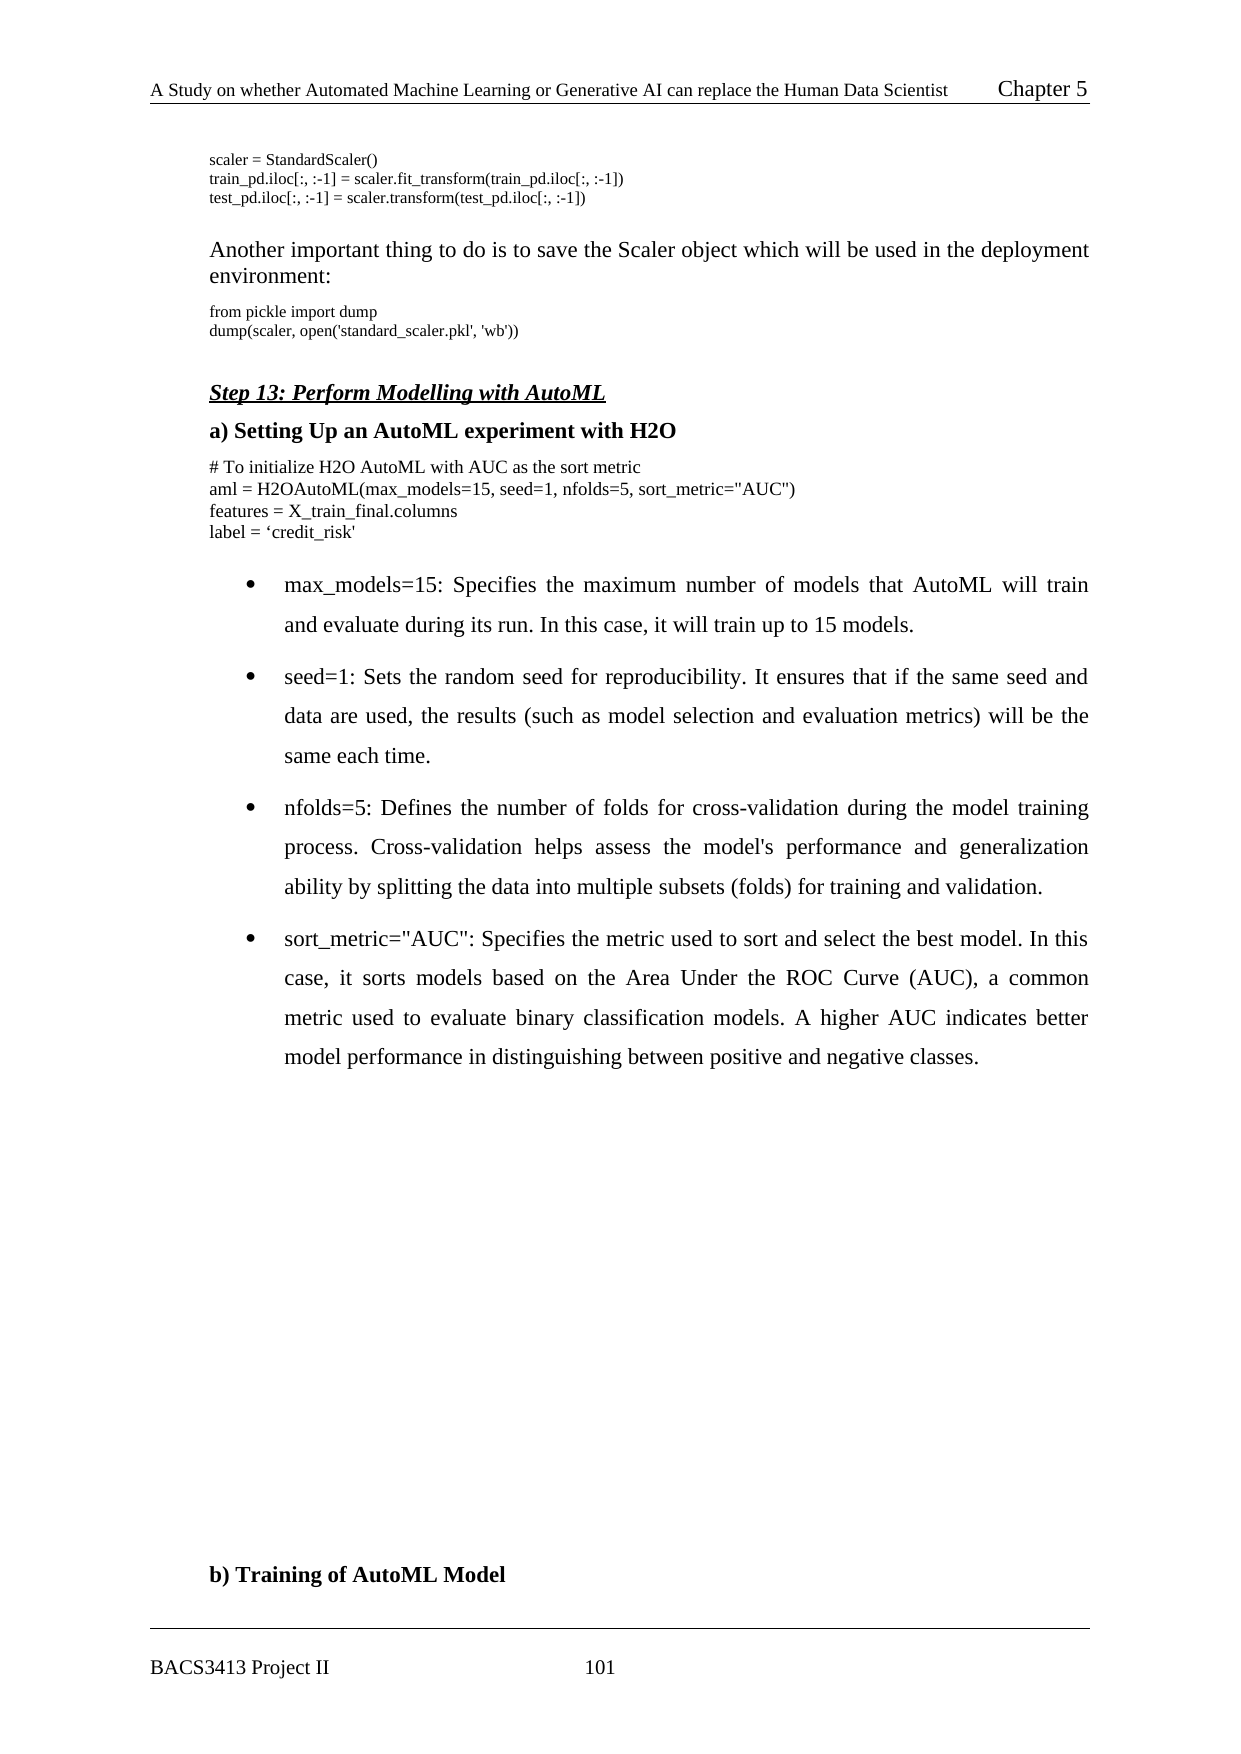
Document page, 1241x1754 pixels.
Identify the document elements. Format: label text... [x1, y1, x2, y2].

list seed=1: Sets the random seed for reproducibility. It ensures that if the same seed and data are used, the results (such as model selection and evaluation metrics) will be the same each time. [247, 663, 1090, 768]
text label = ‘credit_risk' [209, 521, 1090, 543]
text a) Setting Up an AutoML experiment with H2O [209, 417, 1090, 444]
text # To initialize H2O AutoML with AUC as the sort metric [209, 456, 1090, 478]
text Another important thing to do is to save the Scaler object which will be used in the deployment environment: [209, 236, 1090, 289]
text train_pd.iloc[:, :-1] = scaler.fit_transform(train_pd.iloc[:, :-1]) [209, 169, 1090, 188]
text scaler = StandardScaler() [209, 150, 1090, 169]
text test_pd.iloc[:, :-1] = scaler.transform(test_pd.iloc[:, :-1]) [209, 188, 1090, 207]
text features = X_train_final.columns [209, 499, 1090, 521]
list nfolds=5: Defines the number of folds for cross-validation during the model training process. Cross-validation helps assess the model's performance and generalization ability by splitting the data into multiple subsets (folds) for training and validation. [247, 794, 1090, 899]
text from pickle import dump [209, 301, 1090, 321]
text dump(scaler, open('standard_scaler.pkl', 'wb')) [209, 321, 1090, 340]
list max_models=15: Specifies the maximum number of models that AutoML will train and evaluate during its run. In this case, it will train up to 15 models. [247, 571, 1090, 637]
list sort_metric="AUC": Specifies the metric used to sort and select the best model. In this case, it sorts models based on the Area Under the ROC Curve (AUC), a common metric used to evaluate binary classification models. A higher AUC indicates better model performance in distinguishing between positive and negative classes. [247, 925, 1090, 1069]
text b) Training of AutoML Model [209, 1561, 1090, 1588]
text aml = H2OAutoML(max_models=15, seed=1, nfolds=5, sort_metric="AUC") [209, 478, 1090, 499]
text Step 13: Perform Modelling with AutoML [209, 379, 1090, 405]
